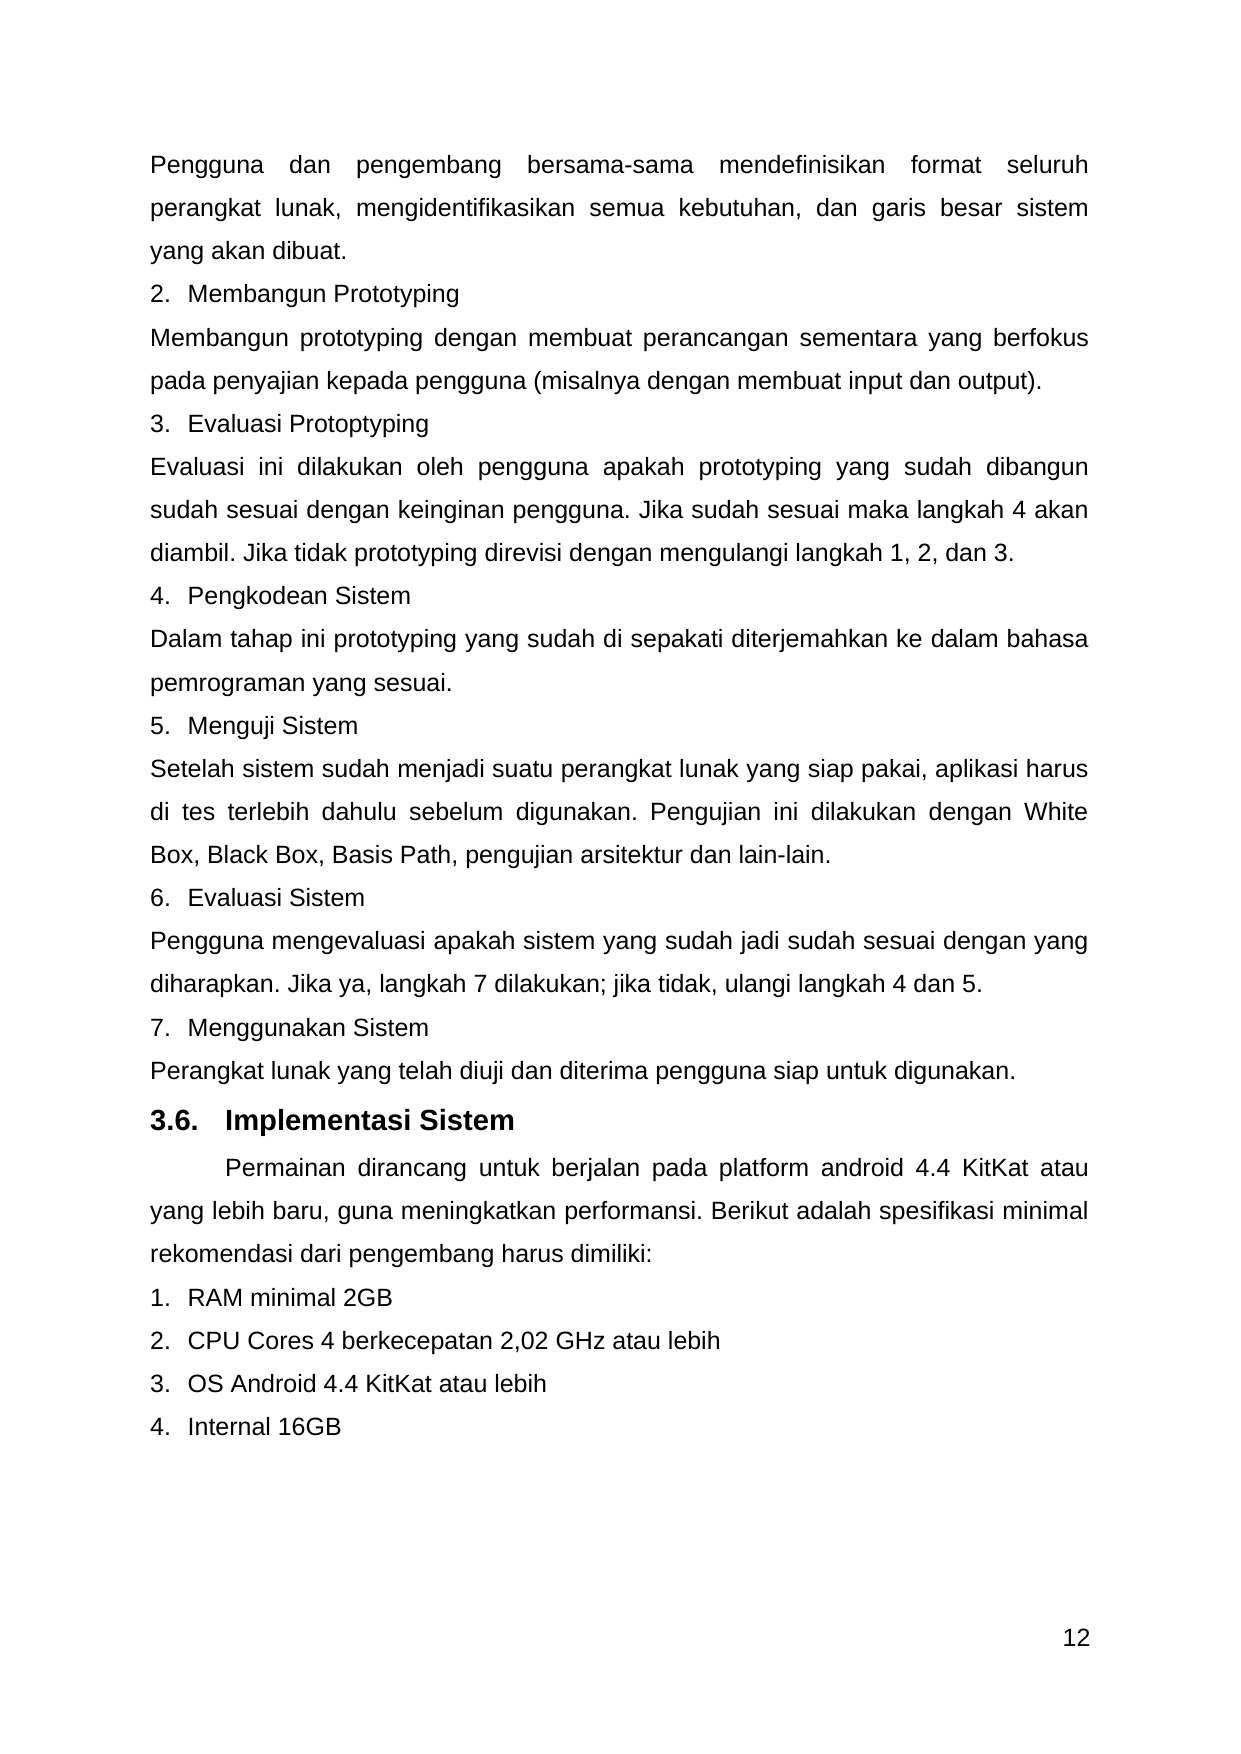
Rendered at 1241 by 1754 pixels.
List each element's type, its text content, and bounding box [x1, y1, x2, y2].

text Pengguna mengevaluasi apakah sistem yang sudah jadi sudah sesuai dengan yang diharapkan. Jika ya, langkah 7 dilakukan; jika tidak, ulangi langkah 4 dan 5. [150, 926, 1090, 998]
text Membangun prototyping dengan membuat perancangan sementara yang berfokus pada penyajian kepada pengguna (misalnya dengan membuat input dan output). [150, 322, 1090, 394]
list OS Android 4.4 KitKat atau lebih [150, 1369, 1090, 1398]
list Evaluasi Protoptyping [150, 409, 1090, 437]
list Pengkodean Sistem [150, 581, 1090, 610]
subtitle Implementasi Sistem [150, 1103, 1090, 1136]
list Membangun Prototyping [150, 279, 1090, 308]
list Menguji Sistem [150, 711, 1090, 739]
list Internal 16GB [150, 1412, 1090, 1441]
text Evaluasi ini dilakukan oleh pengguna apakah prototyping yang sudah dibangun sudah sesuai dengan keinginan pengguna. Jika sudah sesuai maka langkah 4 akan diambil. Jika tidak prototyping direvisi dengan mengulangi langkah 1, 2, dan 3. [150, 452, 1090, 567]
list Evaluasi Sistem [150, 883, 1090, 912]
text Permainan dirancang untuk berjalan pada platform android 4.4 KitKat atau yang lebih baru, guna meningkatkan performansi. Berikut adalah spesifikasi minimal rekomendasi dari pengembang harus dimiliki: [150, 1153, 1090, 1268]
list CPU Cores 4 berkecepatan 2,02 GHz atau lebih [150, 1326, 1090, 1354]
text Setelah sistem sudah menjadi suatu perangkat lunak yang siap pakai, aplikasi harus di tes terlebih dahulu sebelum digunakan. Pengujian ini dilakukan dengan White Box, Black Box, Basis Path, pengujian arsitektur dan lain-lain. [150, 754, 1090, 869]
text Dalam tahap ini prototyping yang sudah di sepakati diterjemahkan ke dalam bahasa pemrograman yang sesuai. [150, 624, 1090, 696]
list Menggunakan Sistem [150, 1012, 1090, 1041]
list RAM minimal 2GB [150, 1283, 1090, 1311]
text Pengguna dan pengembang bersama-sama mendefinisikan format seluruh perangkat lunak, mengidentifikasikan semua kebutuhan, dan garis besar sistem yang akan dibuat. [150, 150, 1090, 265]
text Perangkat lunak yang telah diuji dan diterima pengguna siap untuk digunakan. [150, 1056, 1090, 1084]
